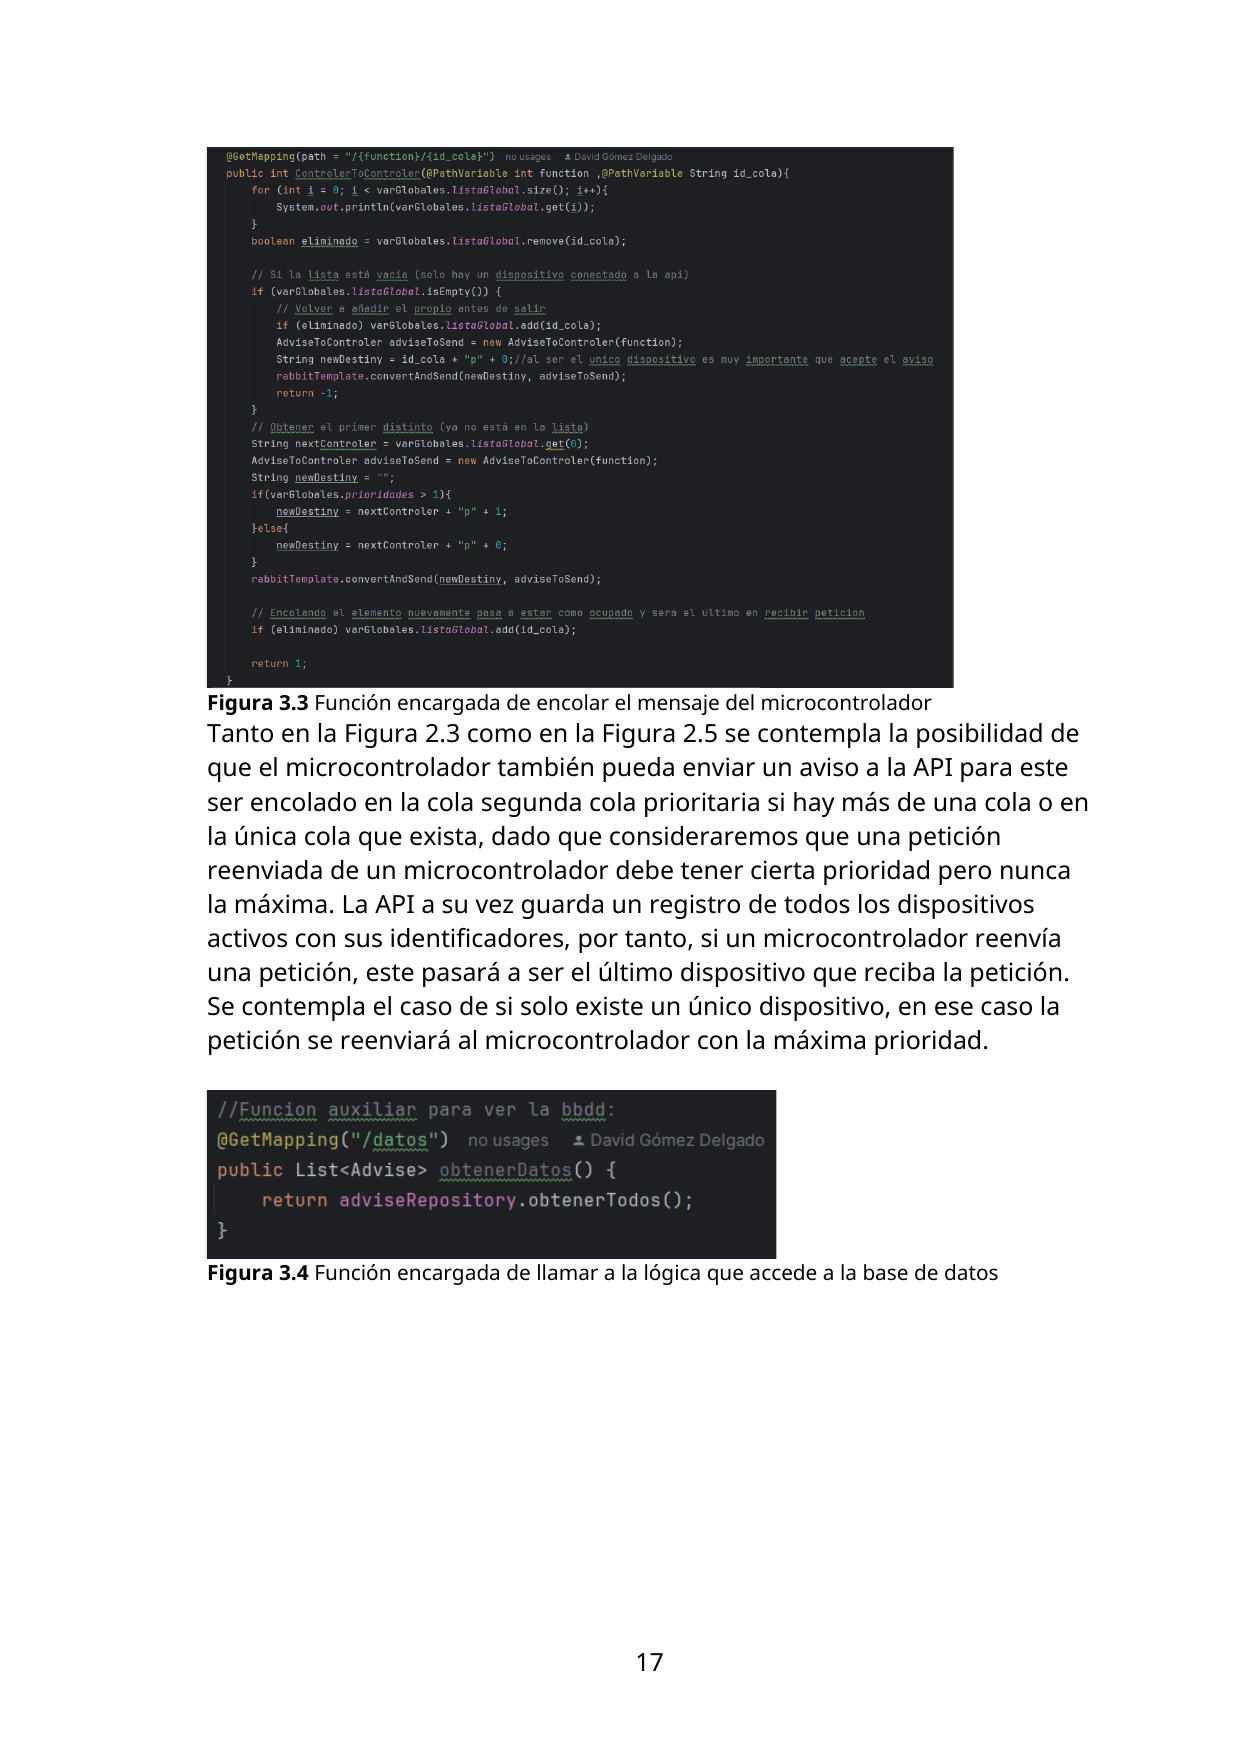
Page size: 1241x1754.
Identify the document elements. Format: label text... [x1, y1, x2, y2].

text Figura 3.3 Función encargada de encolar el mensaje del microcontrolador [207, 688, 1092, 716]
text Tanto en la Figura 2.3 como en la Figura 2.5 se contempla la posibilidad de que el microcontrolador también pueda enviar un aviso a la API para este ser encolado en la cola segunda cola prioritaria si hay más de una cola o en la única cola que exista, dado que consideraremos que una petición reenviada de un microcontrolador debe tener cierta prioridad pero nunca la máxima. La API a su vez guarda un registro de todos los dispositivos activos con sus identificadores, por tanto, si un microcontrolador reenvía una petición, este pasará a ser el último dispositivo que reciba la petición. Se contempla el caso de si solo existe un único dispositivo, en ese caso la petición se reenviará al microcontrolador con la máxima prioridad. [207, 716, 1092, 1258]
text Figura 3.4 Función encargada de llamar a la lógica que accede a la base de datos [207, 1258, 1092, 1287]
picture [206, 1090, 777, 1259]
picture [206, 147, 954, 688]
